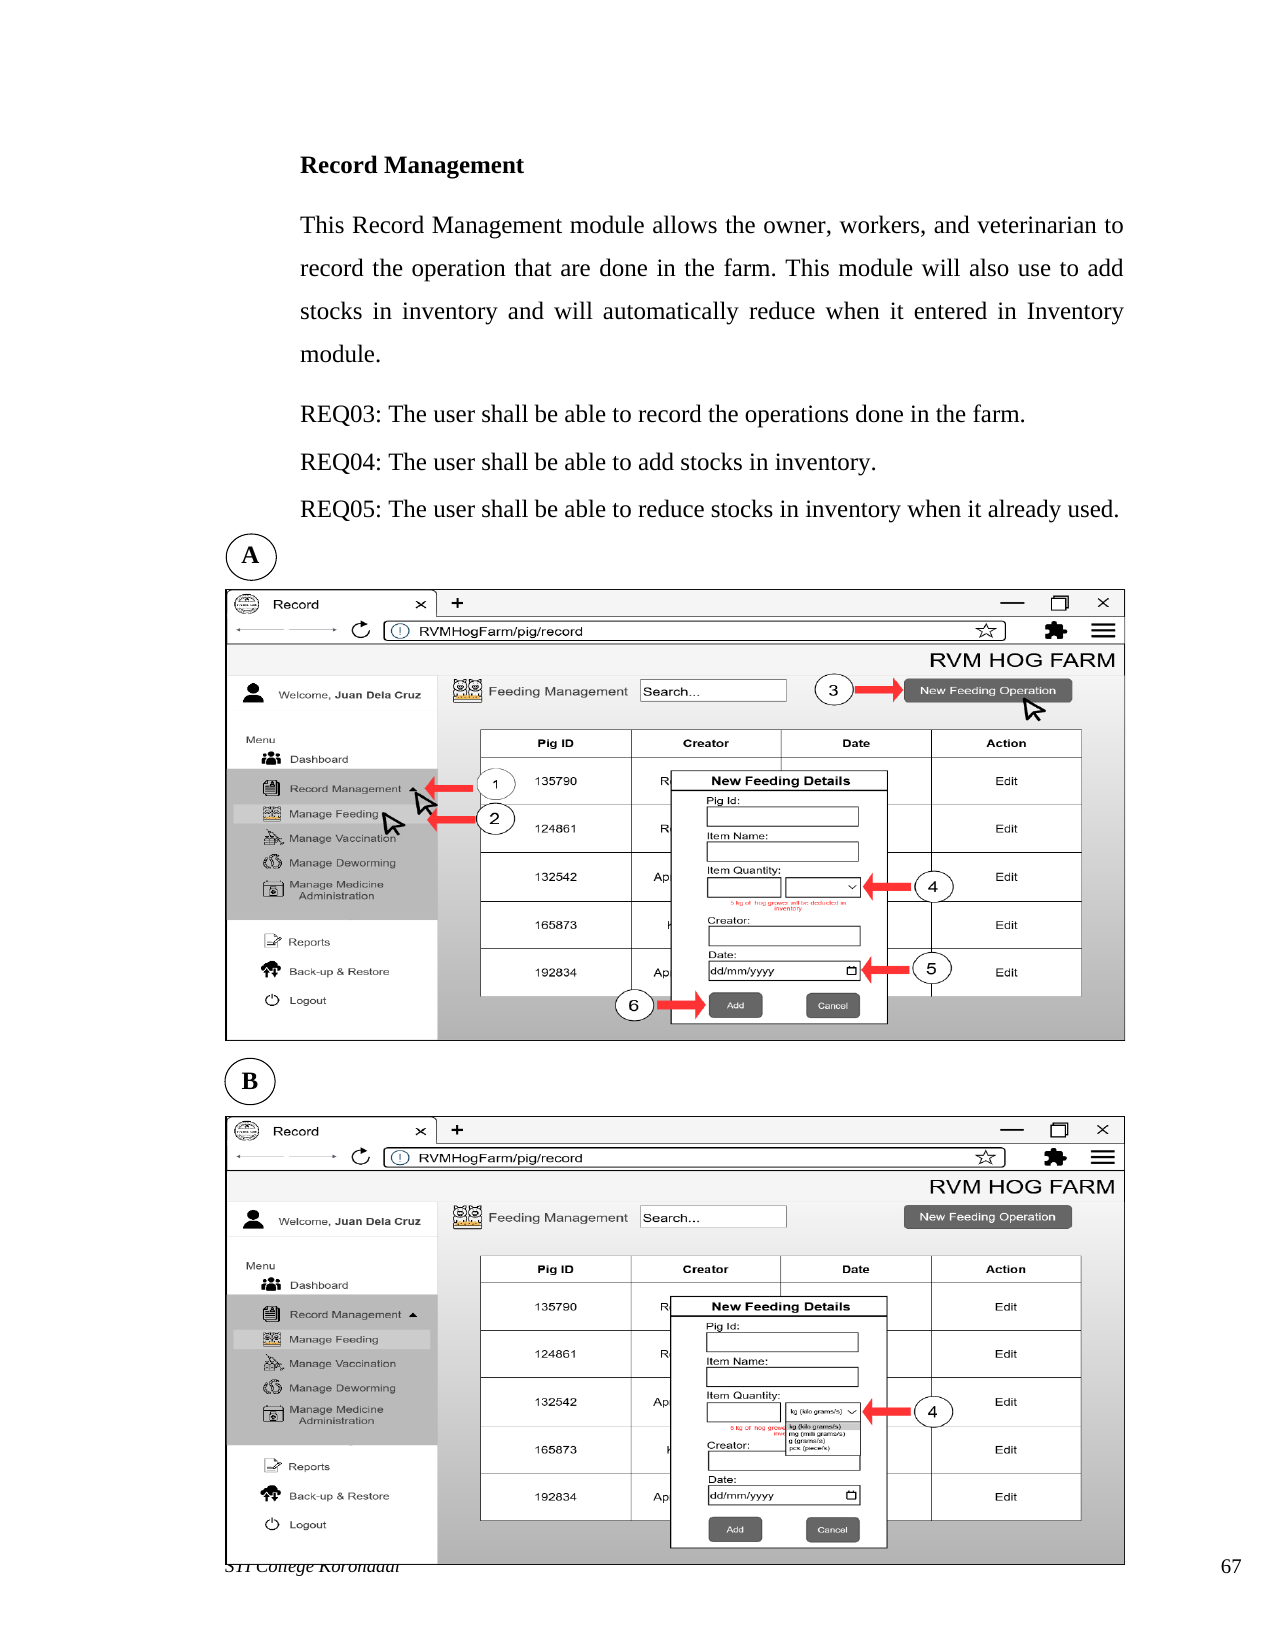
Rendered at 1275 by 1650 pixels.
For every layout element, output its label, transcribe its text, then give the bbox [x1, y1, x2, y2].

text REQ04: The user shall be able to add stocks in inventory. [300, 447, 1125, 475]
text Record Management [225, 150, 1125, 179]
picture [225, 587, 1125, 1041]
text This Record Management module allows the owner, workers, and veterinarian to record the operation that are done in the farm. This module will also use to add stocks in inventory and will automatically reduce when it entered in Inventory module. [300, 210, 1125, 368]
picture [225, 1114, 1125, 1565]
text REQ05: The user shall be able to reduce stocks in inventory when it already used. [300, 494, 1125, 523]
text REQ03: The user shall be able to record the operations done in the farm. [300, 399, 1125, 428]
